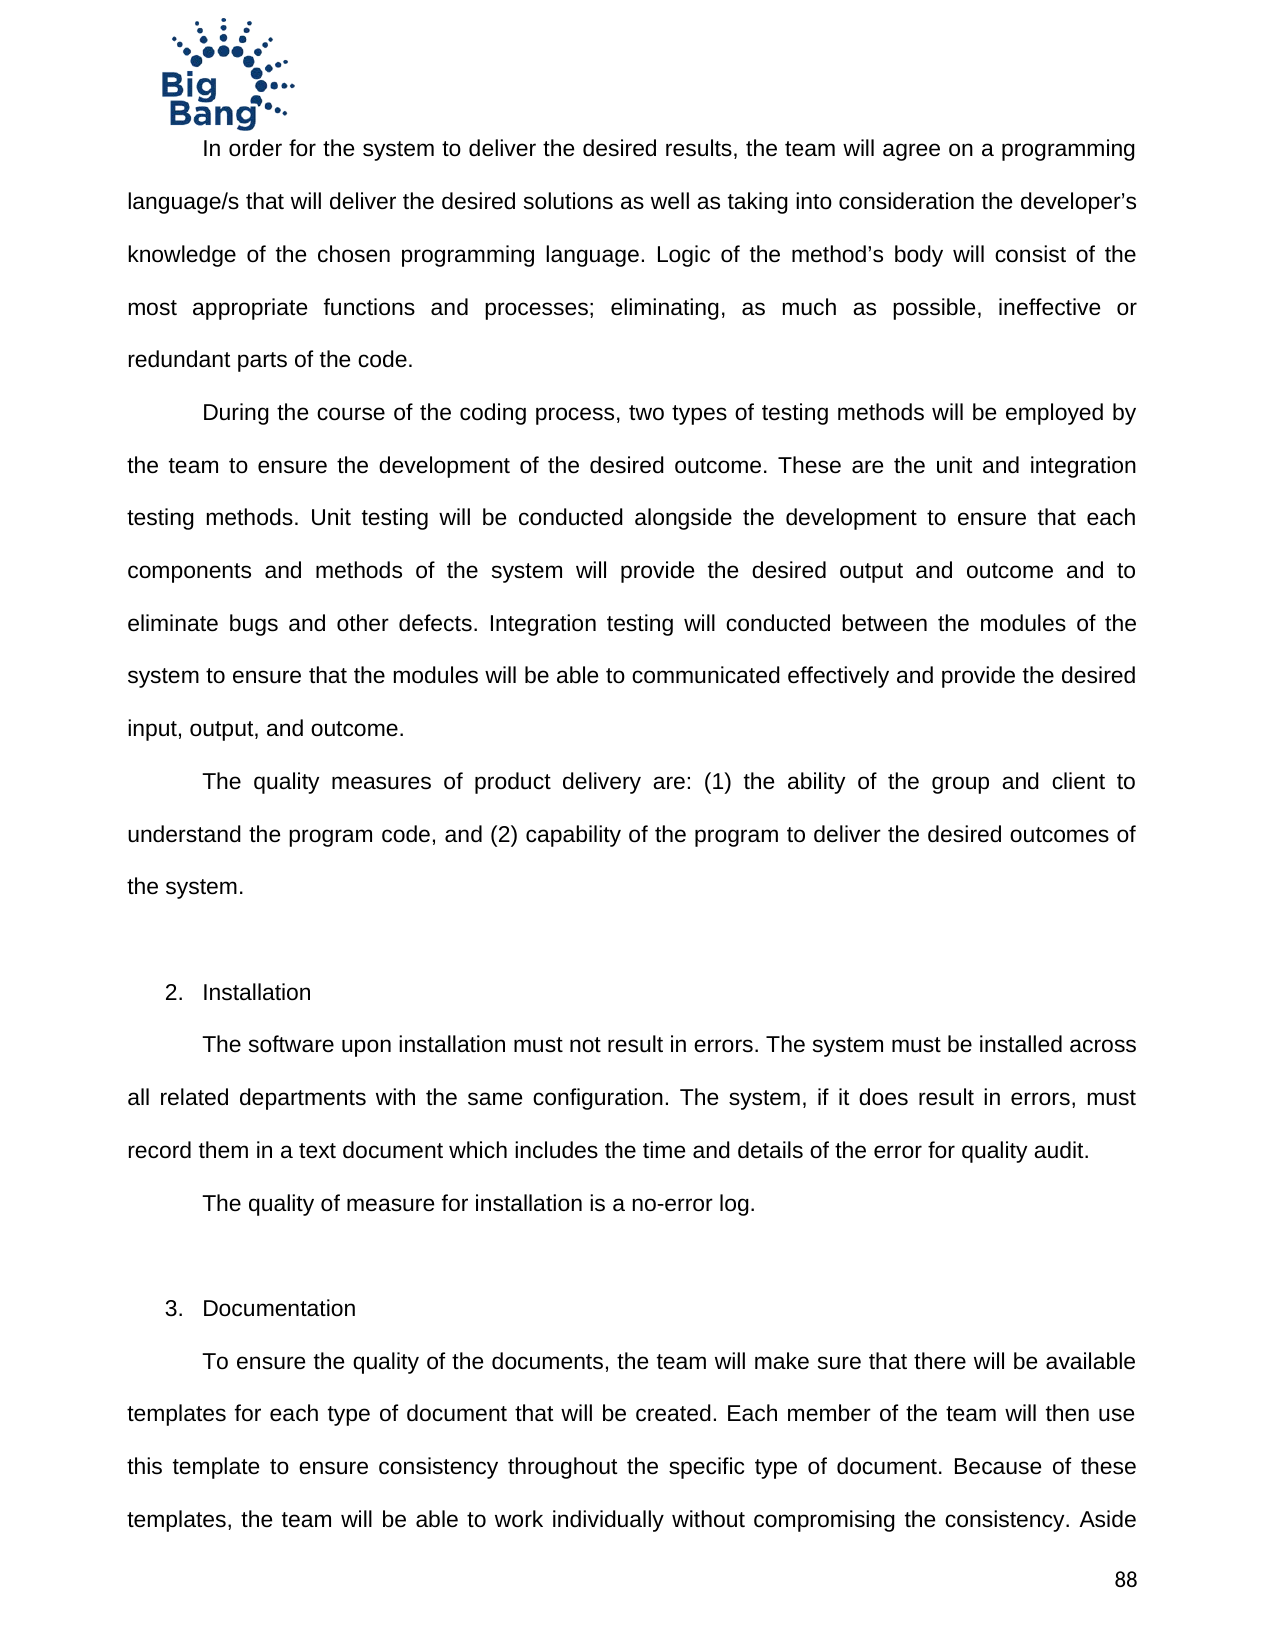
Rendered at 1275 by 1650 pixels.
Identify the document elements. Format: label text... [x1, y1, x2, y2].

list Documentation [164, 1295, 1137, 1321]
text During the course of the coding process, two types of testing methods will be employed by the team to ensure the development of the desired outcome. These are the unit and integration testing methods. Unit testing will be conducted alongside the development to ensure that each components and methods of the system will provide the desired output and outcome and to eliminate bugs and other defects. Integration testing will conducted between the modules of the system to ensure that the modules will be able to communicated effectively and provide the desired input, output, and outcome. [127, 399, 1137, 742]
text The software upon installation must not result in errors. The system must be installed across all related departments with the same configuration. The system, if it does result in errors, must record them in a text document which includes the time and details of the error for quality audit. [127, 1031, 1137, 1163]
picture [147, 11, 302, 135]
text The quality measures of product delivery are: (1) the ability of the group and client to understand the program code, and (2) capability of the program to deliver the desired outcomes of the system. [127, 768, 1137, 900]
text In order for the system to deliver the desired results, the team will agree on a programming language/s that will deliver the desired solutions as well as taking into consideration the developer’s knowledge of the chosen programming language. Logic of the method’s body will consist of the most appropriate functions and processes; eliminating, as much as possible, ineffective or redundant parts of the code. [127, 135, 1137, 373]
list Installation [164, 979, 1137, 1005]
text The quality of measure for installation is a no-error log. [127, 1189, 1137, 1216]
